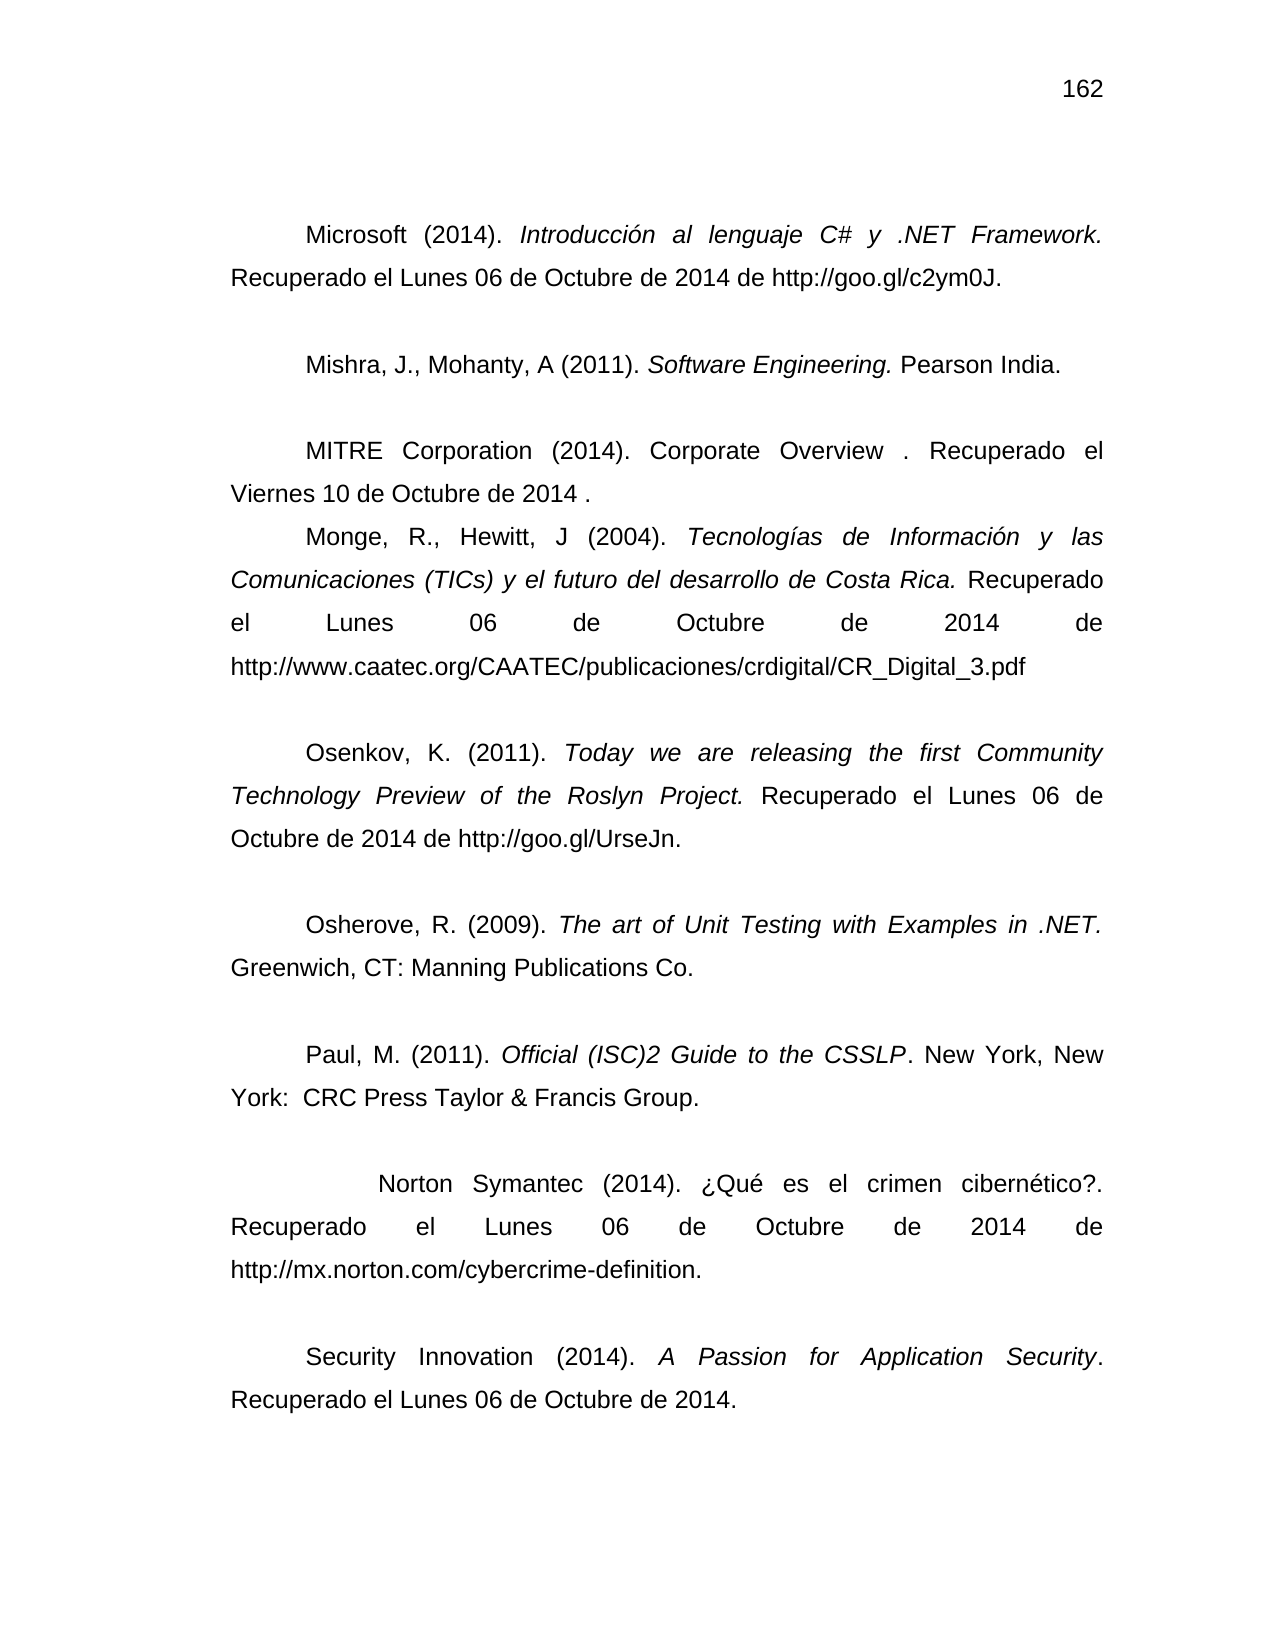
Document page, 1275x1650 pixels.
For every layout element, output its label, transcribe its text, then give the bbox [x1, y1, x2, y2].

text Microsoft (2014). Introducción al lenguaje C# y .NET Framework. Recuperado el Lunes 06 de Octubre de 2014 de http://goo.gl/c2ym0J. [230, 220, 1104, 292]
text MITRE Corporation (2014). Corporate Overview . Recuperado el Viernes 10 de Octubre de 2014 . [230, 436, 1104, 508]
text Security Innovation (2014). A Passion for Application Security. Recuperado el Lunes 06 de Octubre de 2014. [230, 1342, 1104, 1413]
text Norton Symantec (2014). ¿Qué es el crimen cibernético?. Recuperado el Lunes 06 de Octubre de 2014 de http://mx.norton.com/cybercrime-definition. [230, 1169, 1104, 1284]
text Osherove, R. (2009). The art of Unit Testing with Examples in .NET. Greenwich, CT: Manning Publications Co. [230, 910, 1104, 982]
text Mishra, J., Mohanty, A (2011). Software Engineering. Pearson India. [230, 350, 1104, 378]
text Osenkov, K. (2011). Today we are releasing the first Community Technology Preview of the Roslyn Project. Recuperado el Lunes 06 de Octubre de 2014 de http://goo.gl/UrseJn. [230, 738, 1104, 853]
text Monge, R., Hewitt, J (2004). Tecnologías de Información y las Comunicaciones (TICs) y el futuro del desarrollo de Costa Rica. Recuperado el Lunes 06 de Octubre de 2014 de http://www.caatec.org/CAATEC/publicaciones/crdigital/CR_Digital_3.pdf [230, 522, 1104, 680]
text Paul, M. (2011). Official (ISC)2 Guide to the CSSLP. New York, New York: CRC Press Taylor & Francis Group. [230, 1040, 1104, 1112]
